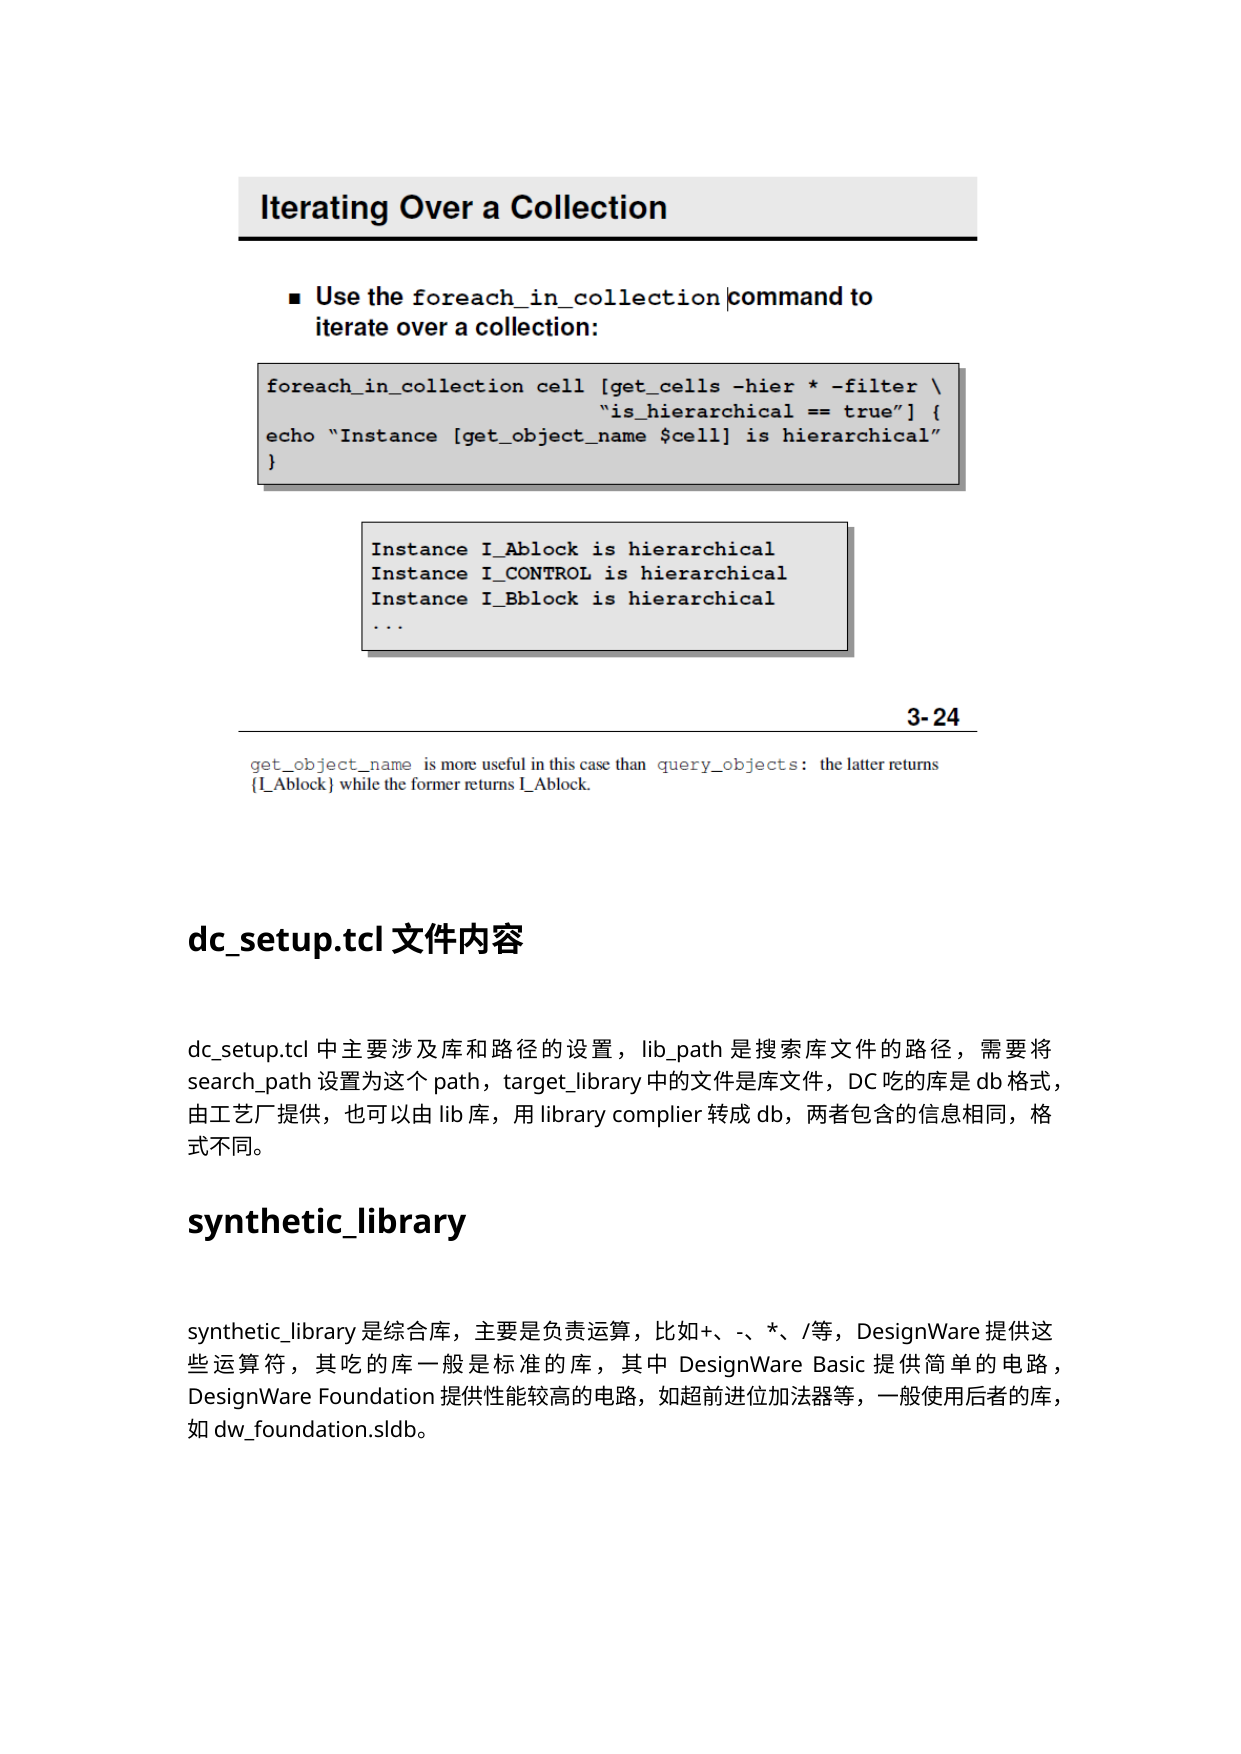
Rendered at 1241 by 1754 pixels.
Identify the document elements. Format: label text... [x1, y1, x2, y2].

picture [187, 162, 1053, 813]
text synthetic_library是综合库，主要是负责运算，比如+、-、*、/等，DesignWare提供这些运算符，其吃的库一般是标准的库，其中DesignWare Basic提供简单的电路，DesignWare Foundation提供性能较高的电路，如超前进位加法器等，一般使用后者的库，如dw_foundation.sldb。 [187, 1314, 1053, 1444]
text dc_setup.tcl中主要涉及库和路径的设置，lib_path是搜索库文件的路径，需要将search_path设置为这个path，target_library中的文件是库文件，DC吃的库是db格式，由工艺厂提供，也可以由lib库，用library complier转成db，两者包含的信息相同，格式不同。 [187, 1031, 1053, 1161]
subtitle synthetic_library [187, 1188, 1053, 1253]
subtitle dc_setup.tcl文件内容 [187, 904, 1053, 969]
